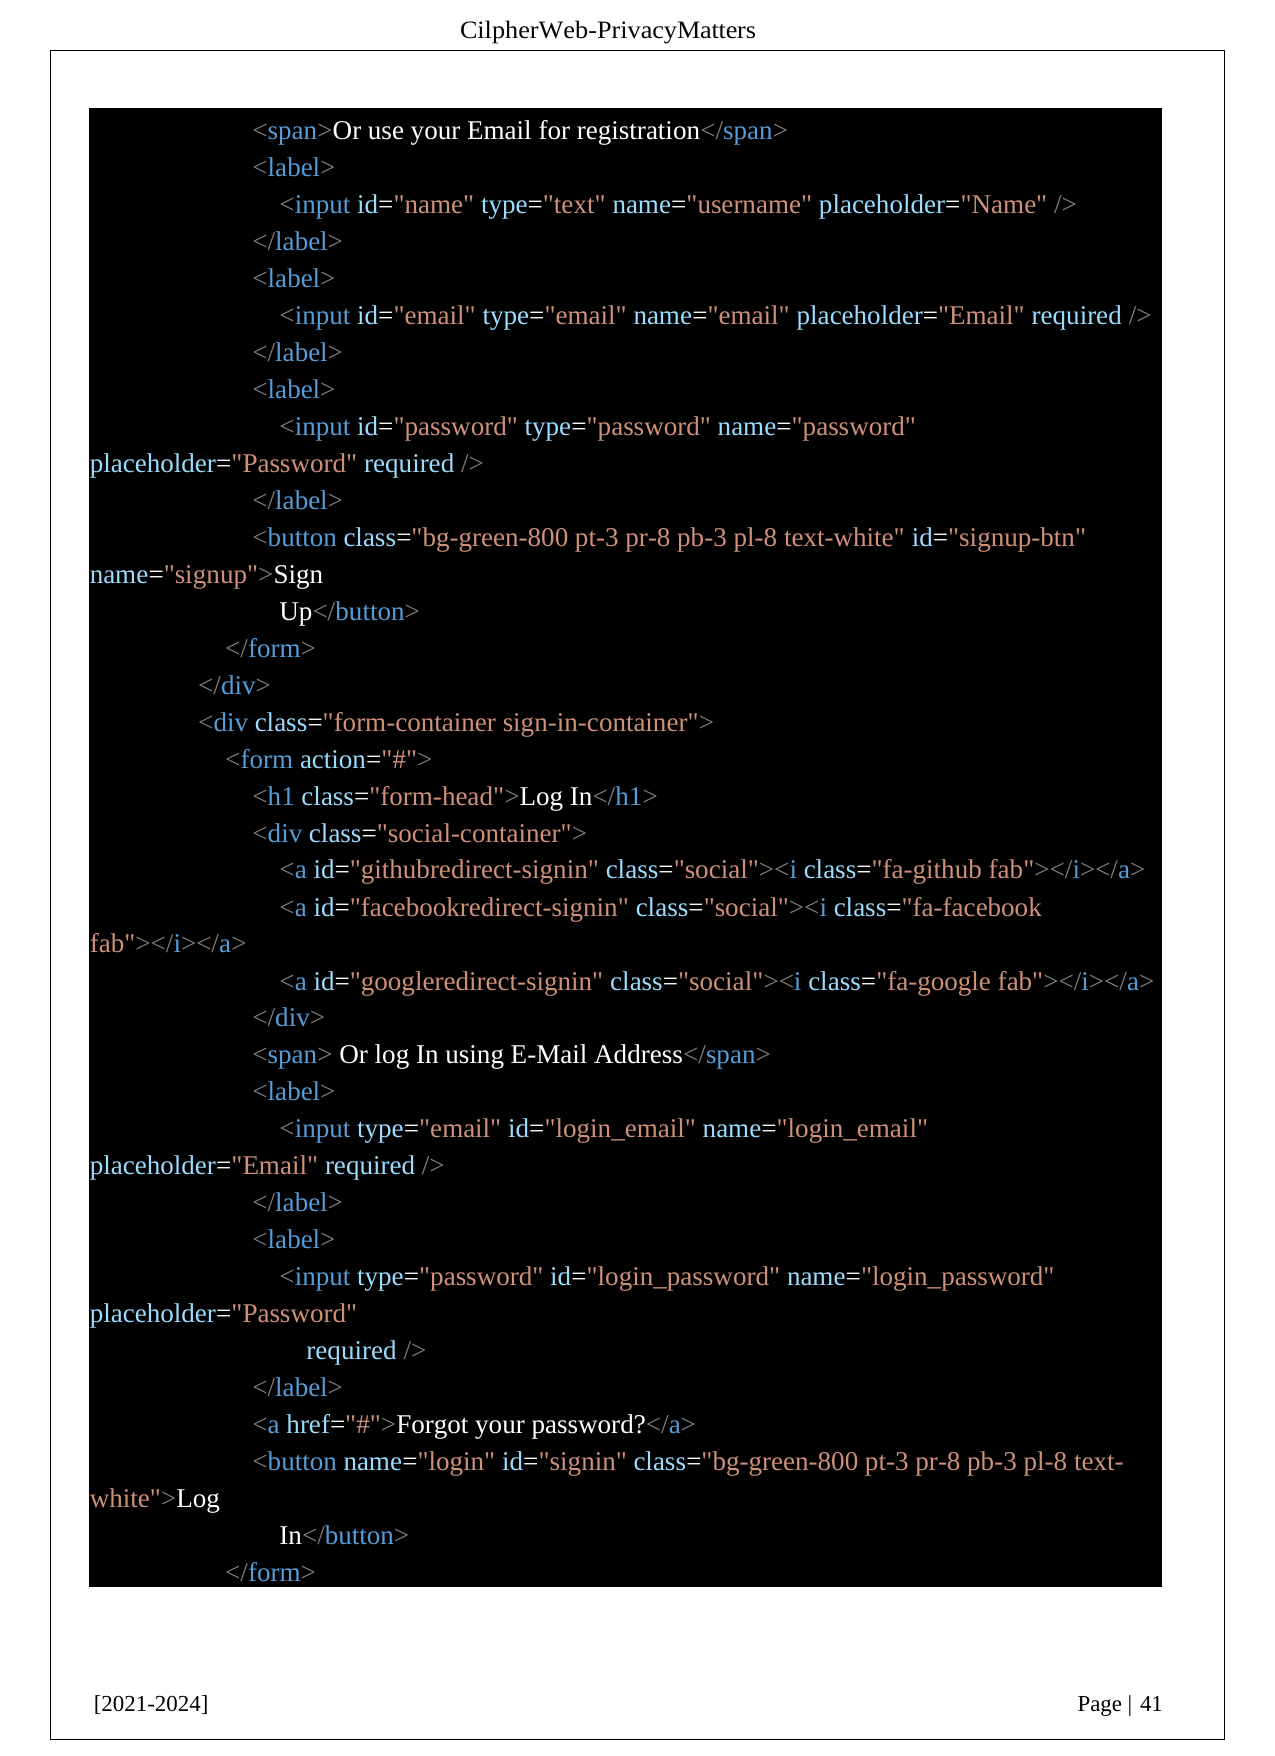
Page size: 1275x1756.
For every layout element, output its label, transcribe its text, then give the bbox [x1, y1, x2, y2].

text <a id="facebookredirect-signin" class="social"><i class="fa-facebook fab"></i></a> [89, 885, 1162, 959]
text <span>Or use your Email for registration</span> [89, 108, 1162, 145]
text In</button> [89, 1513, 1162, 1550]
text <input type="email" id="login_email" name="login_email" placeholder="Email" required /> [89, 1107, 1162, 1181]
text <div class="social-container"> [89, 811, 1162, 848]
text <label> [89, 367, 1162, 404]
text <a id="googleredirect-signin" class="social"><i class="fa-google fab"></i></a> [89, 959, 1162, 996]
text <h1 class="form-head">Log In</h1> [89, 774, 1162, 811]
text </div> [89, 663, 1162, 700]
text <input id="password" type="password" name="password" placeholder="Password" required /> [89, 404, 1162, 478]
text </div> [89, 996, 1162, 1033]
text </label> [89, 1181, 1162, 1218]
text <input id="name" type="text" name="username" placeholder="Name" /> [89, 182, 1162, 219]
text <div class="form-container sign-in-container"> [89, 700, 1162, 737]
text </label> [89, 330, 1162, 367]
text <label> [89, 145, 1162, 182]
text </form> [89, 1550, 1162, 1587]
text </label> [89, 478, 1162, 515]
text <button name="login" id="signin" class="bg-green-800 pt-3 pr-8 pb-3 pl-8 text-white">Log [89, 1439, 1162, 1513]
text <a href="#">Forgot your password?</a> [89, 1402, 1162, 1439]
text <button class="bg-green-800 pt-3 pr-8 pb-3 pl-8 text-white" id="signup-btn" name="signup">Sign [89, 515, 1162, 589]
text required /> [89, 1328, 1162, 1366]
text <a id="githubredirect-signin" class="social"><i class="fa-github fab"></i></a> [89, 848, 1162, 885]
text <label> [89, 1218, 1162, 1254]
text Up</button> [89, 589, 1162, 626]
text <input type="password" id="login_password" name="login_password" placeholder="Password" [89, 1254, 1162, 1328]
text </label> [89, 1366, 1162, 1402]
text <label> [89, 1070, 1162, 1107]
text </label> [89, 219, 1162, 256]
text <form action="#"> [89, 737, 1162, 774]
text <span> Or log In using E-Mail Address</span> [89, 1033, 1162, 1070]
text </form> [89, 626, 1162, 663]
text <label> [89, 256, 1162, 293]
text <input id="email" type="email" name="email" placeholder="Email" required /> [89, 293, 1162, 330]
